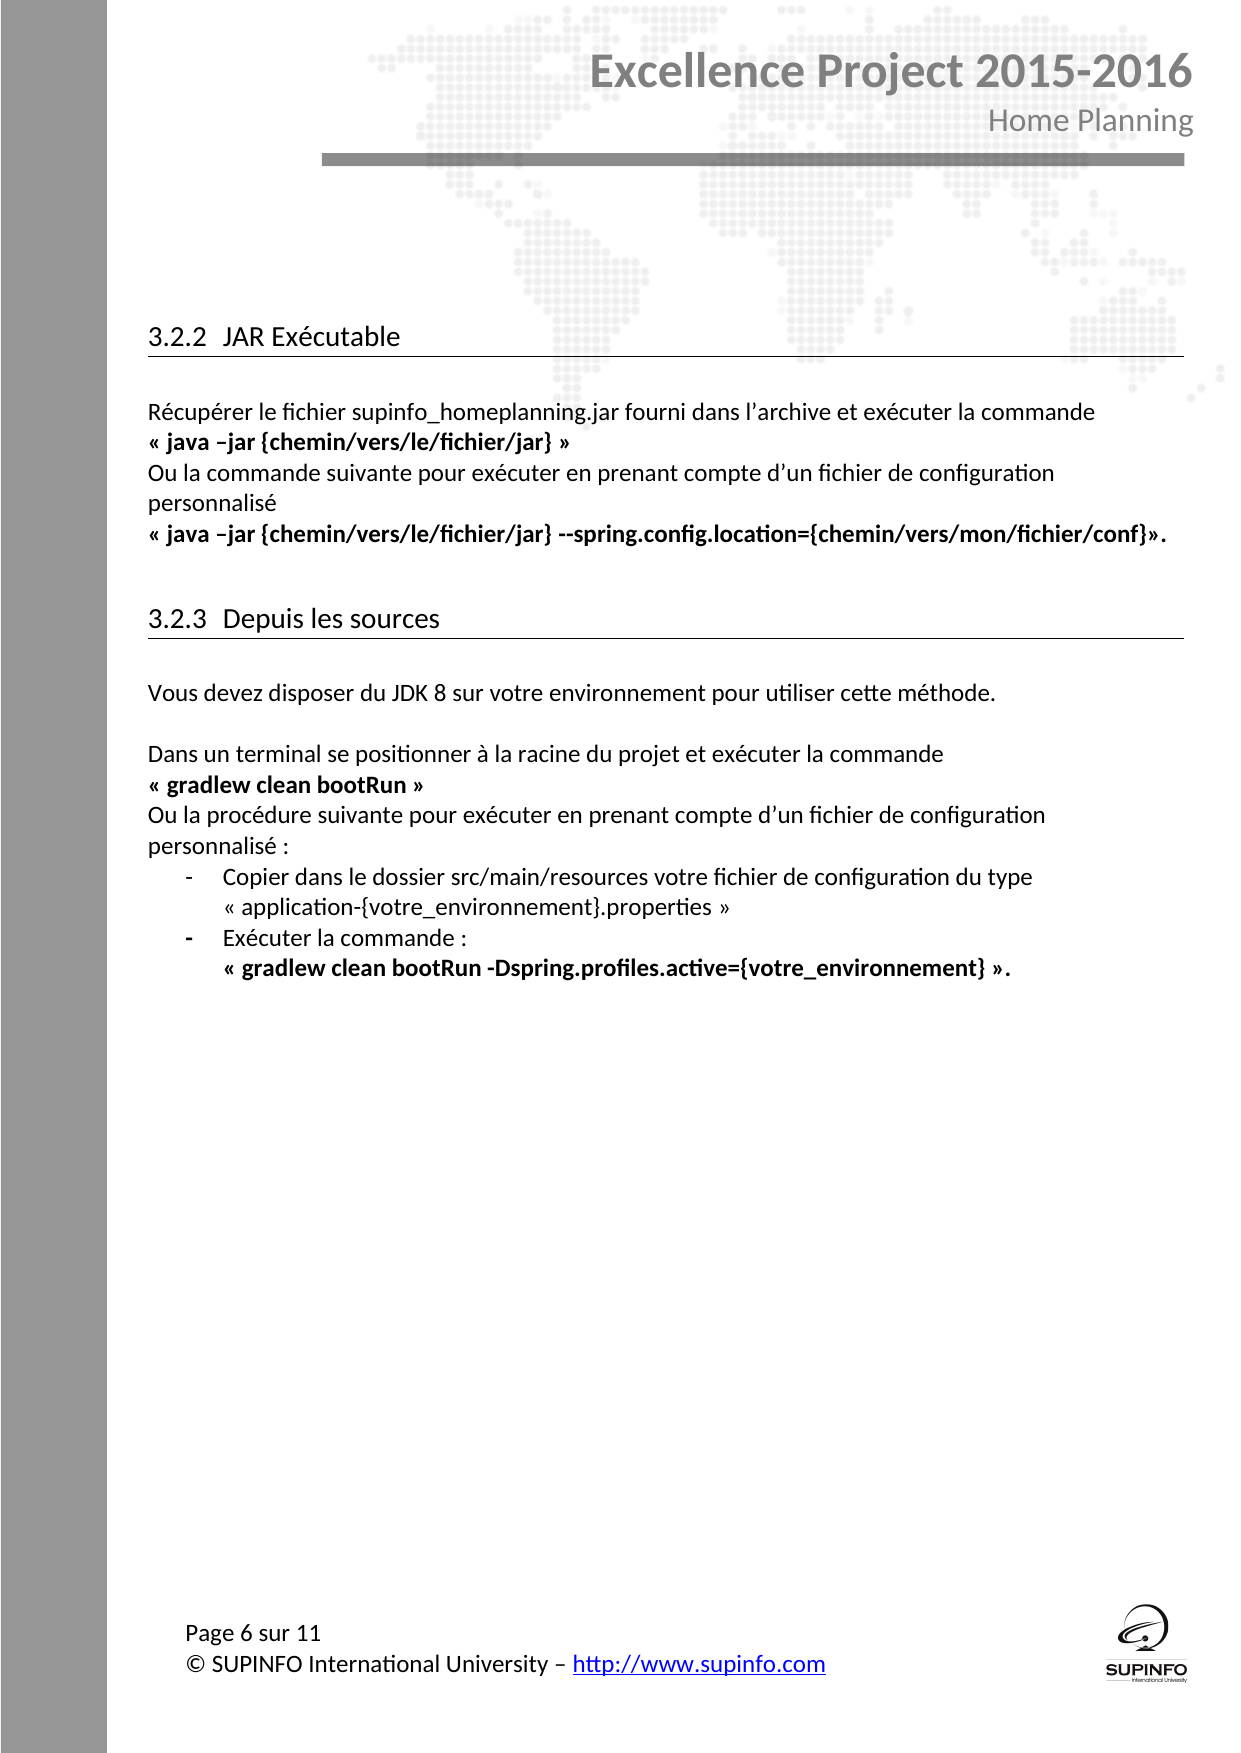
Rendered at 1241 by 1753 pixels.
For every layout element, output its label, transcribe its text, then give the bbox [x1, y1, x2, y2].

text Ou la commande suivante pour exécuter en prenant compte d’un fichier de configuration personnalisé [148, 457, 1184, 518]
list Exécuter la commande : [185, 922, 1184, 952]
text Ou la procédure suivante pour exécuter en prenant compte d’un fichier de configuration personnalisé : [148, 799, 1184, 861]
text « gradlew clean bootRun » [148, 769, 1184, 799]
text Dans un terminal se positionner à la racine du projet et exécuter la commande [148, 738, 1184, 769]
subtitle JAR Exécutable [148, 318, 1184, 356]
text « java –jar {chemin/vers/le/fichier/jar} --spring.config.location={chemin/vers/mon/fichier/conf}». [148, 518, 1184, 548]
picture [366, 3, 1231, 450]
list Copier dans le dossier src/main/resources votre fichier de configuration du type [185, 861, 1184, 891]
text « java –jar {chemin/vers/le/fichier/jar} » [148, 426, 1184, 457]
list « application-{votre_environnement}.properties » [223, 891, 1184, 922]
text Vous devez disposer du JDK 8 sur votre environnement pour utiliser cette méthode. [148, 677, 1184, 708]
text Récupérer le fichier supinfo_homeplanning.jar fourni dans l’archive et exécuter la commande [148, 396, 1184, 426]
list « gradlew clean bootRun -Dspring.profiles.active={votre_environnement} ». [223, 952, 1184, 983]
subtitle Depuis les sources [148, 600, 1184, 638]
picture [1101, 1602, 1193, 1684]
